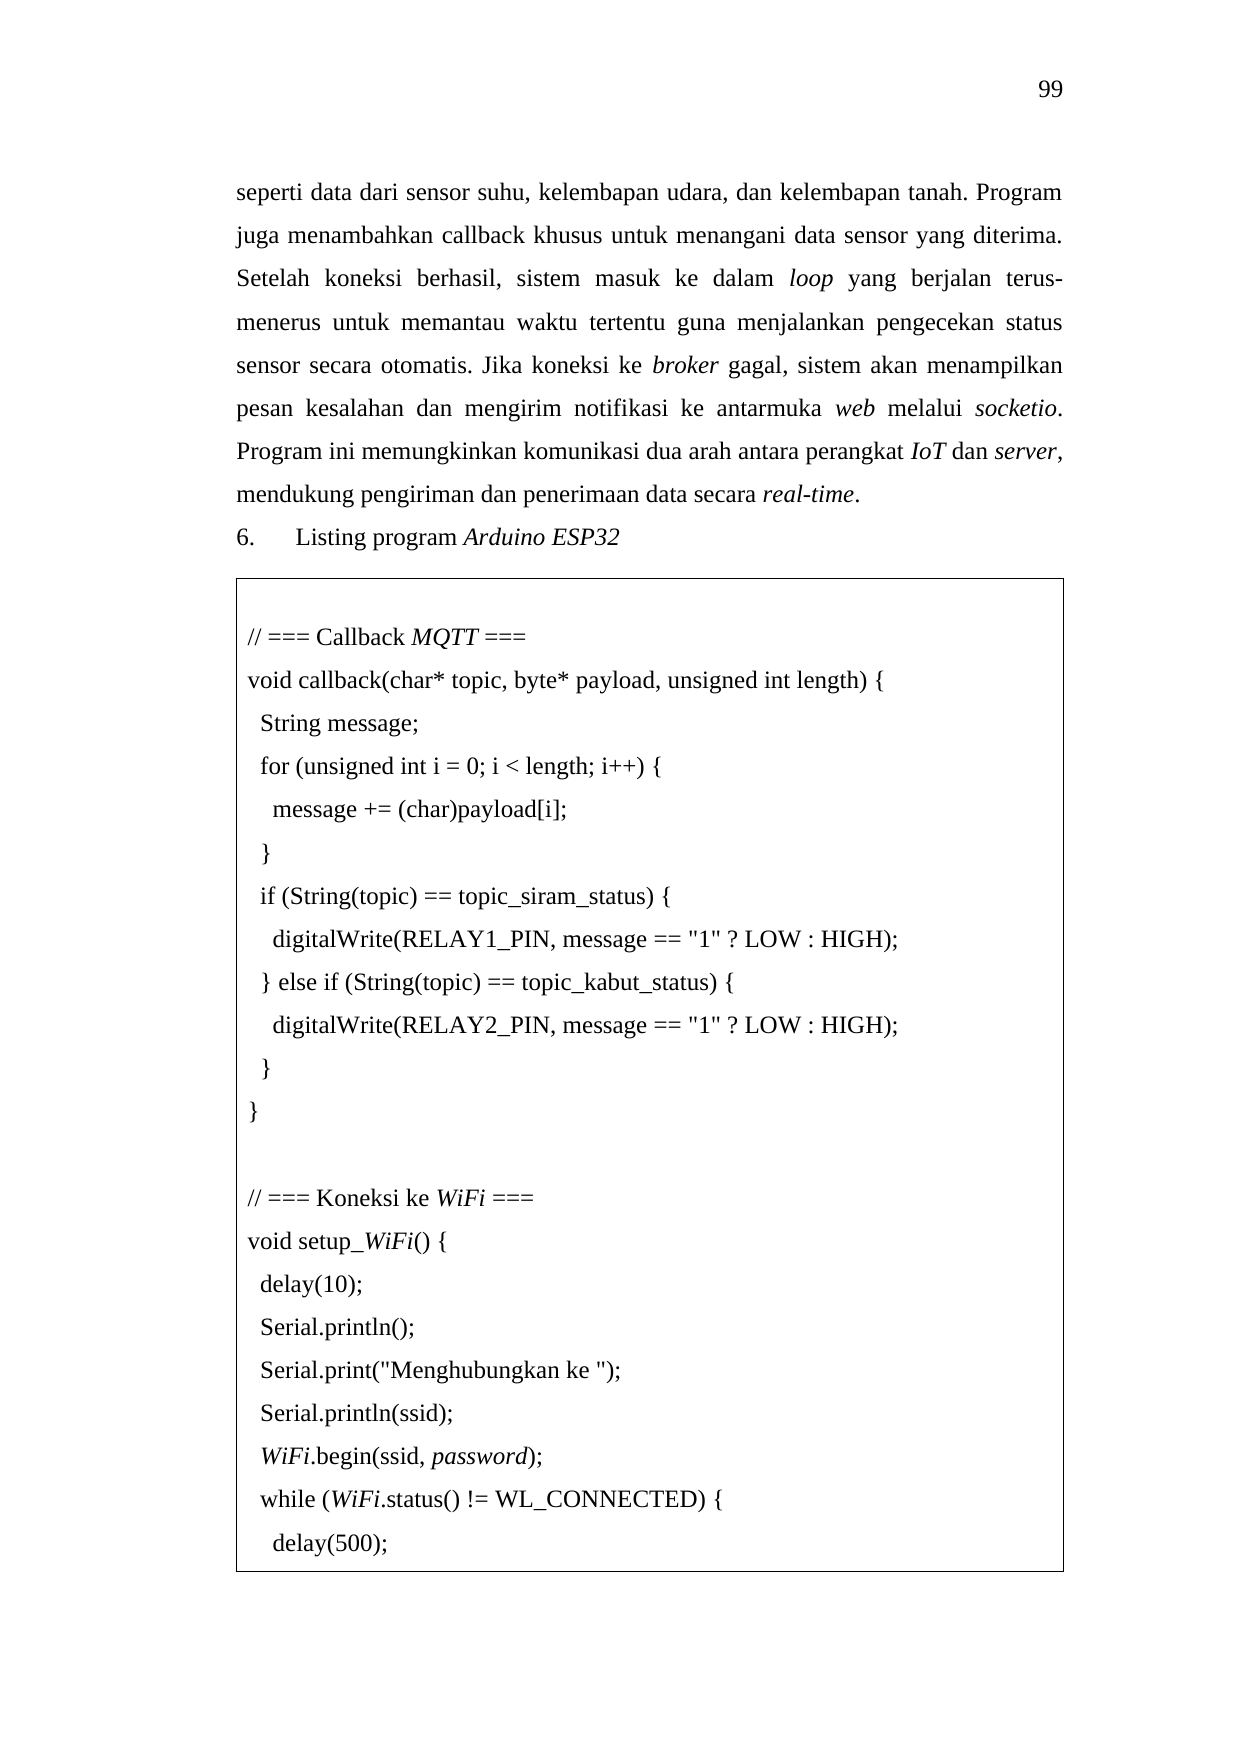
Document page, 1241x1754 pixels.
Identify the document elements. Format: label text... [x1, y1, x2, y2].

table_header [237, 579, 1063, 1571]
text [236, 177, 1063, 508]
list Listing program Arduino ESP32 [236, 522, 1063, 551]
